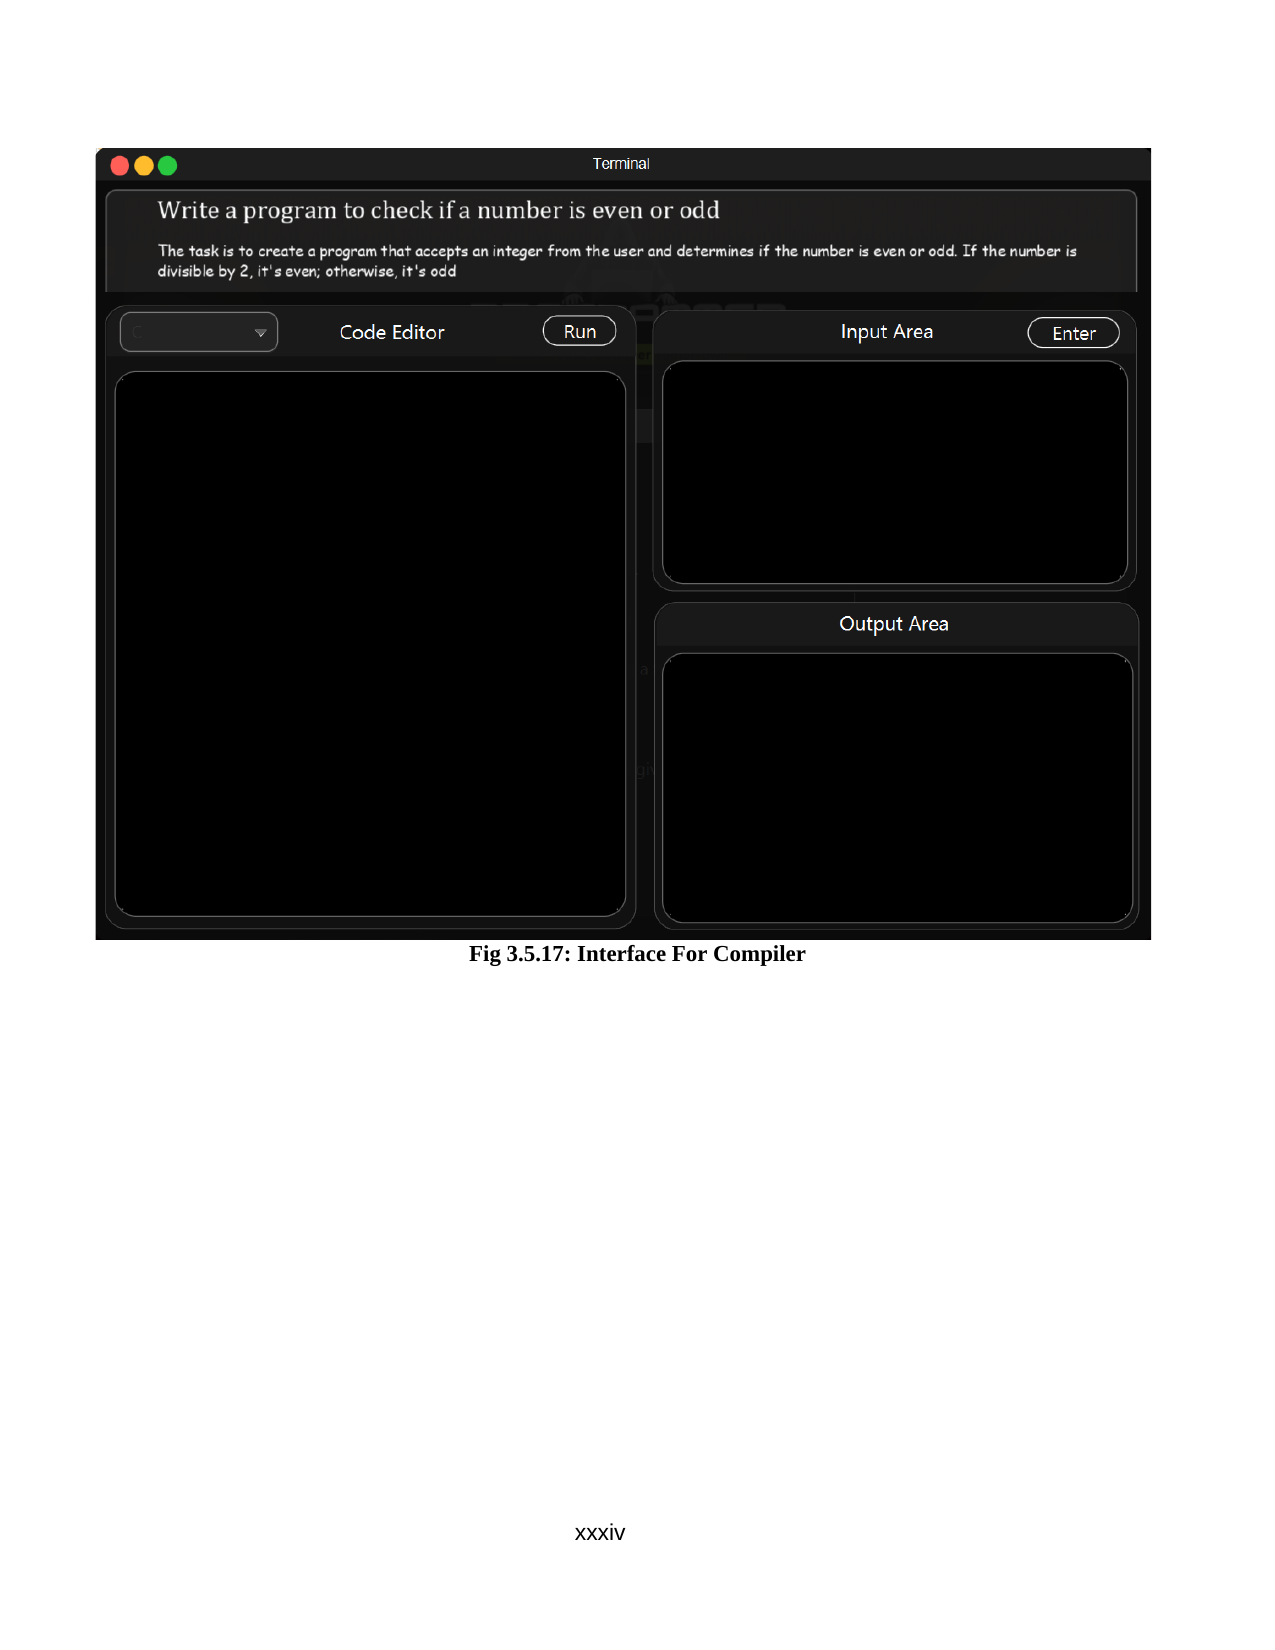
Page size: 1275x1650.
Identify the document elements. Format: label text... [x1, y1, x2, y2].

picture [95, 148, 1152, 940]
text Fig 3.5.17: Interface For Compiler [75, 940, 1200, 966]
